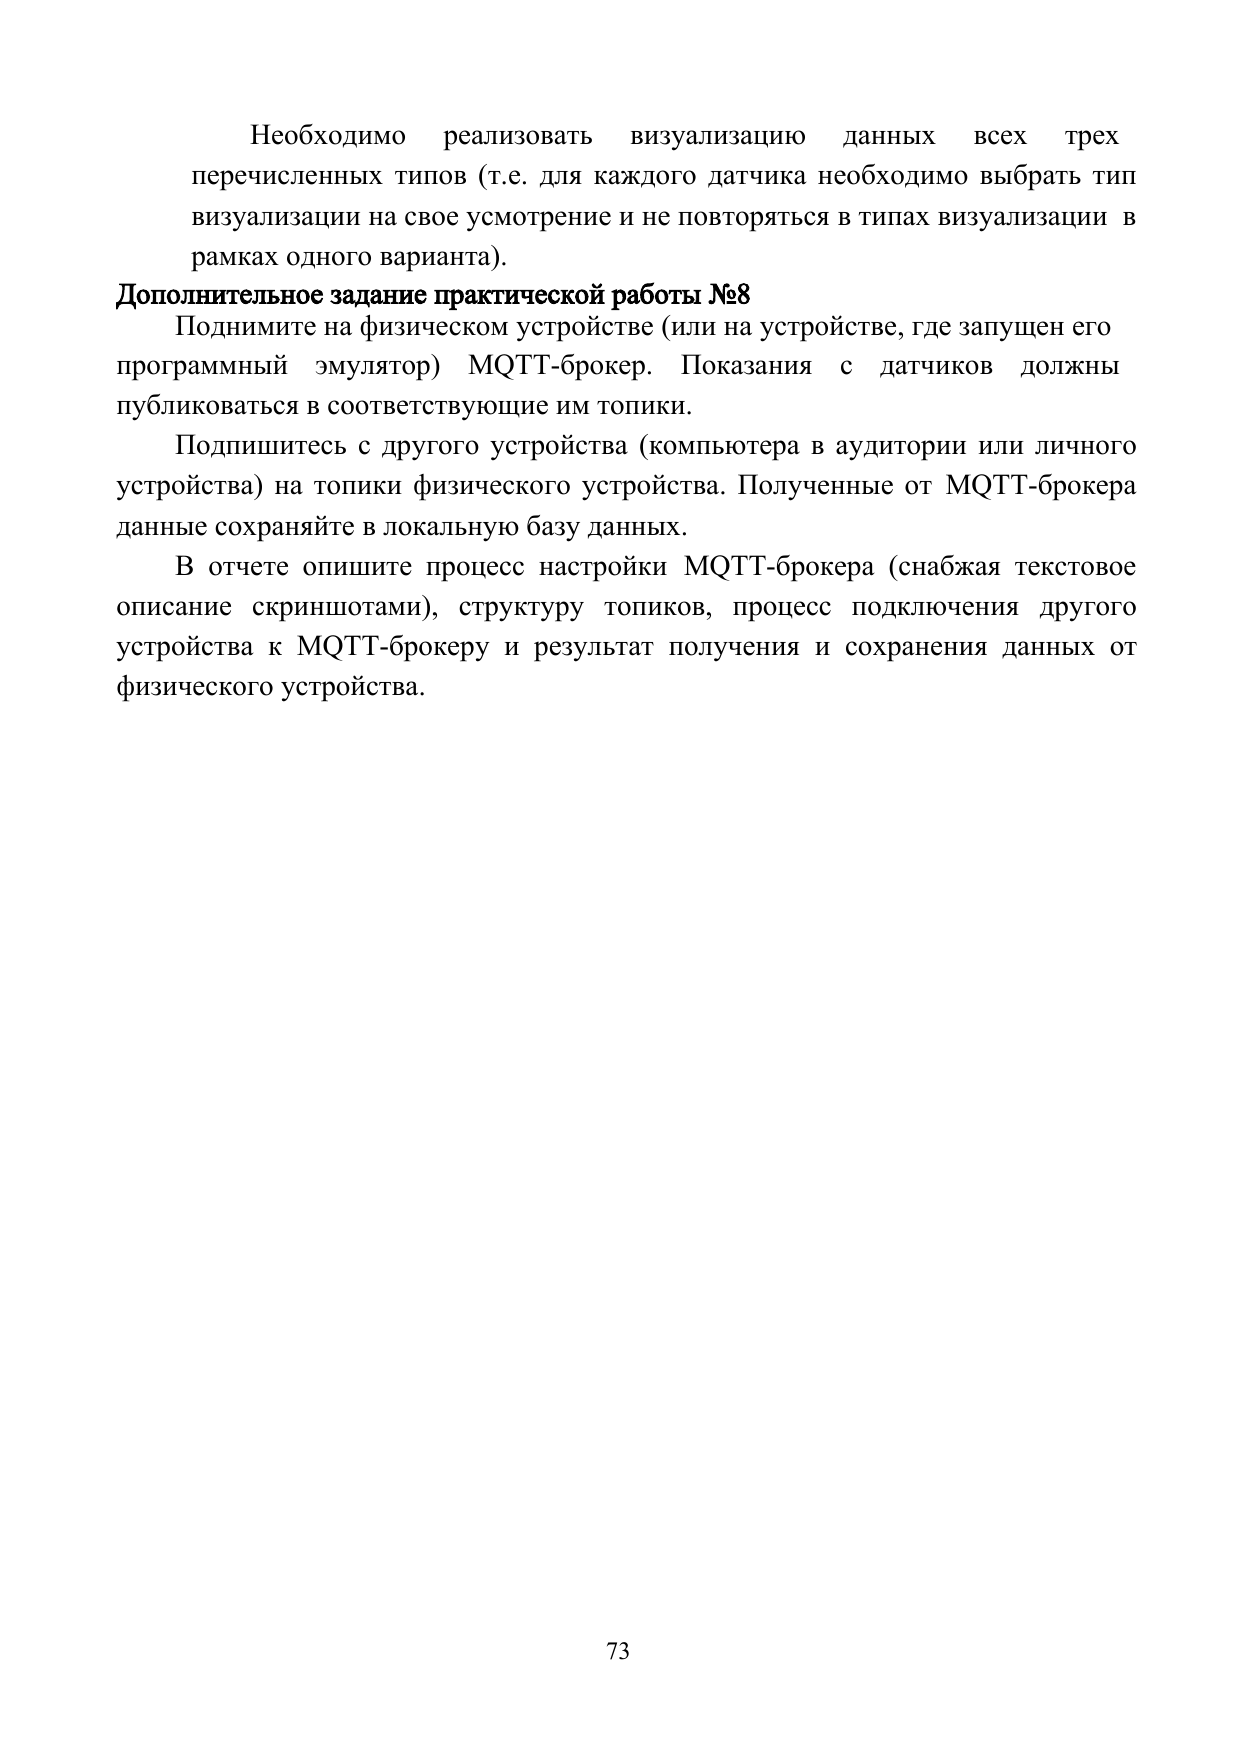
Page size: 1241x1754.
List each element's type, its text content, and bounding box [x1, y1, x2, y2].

text Дополнительное задание практической работы №8 [116, 277, 1188, 310]
text Поднимите на физическом устройстве (или на устройстве, где запущен его [175, 310, 1188, 342]
text В отчете опишите процесс настройки MQTT-брокера (снабжая текстовое описание скриншотами), структуру топиков, процесс подключения другого устройства к MQTT-брокеру и результат получения и сохранения данных от физического устройства. [116, 543, 1137, 704]
text 73 [606, 1637, 1188, 1665]
text Необходимо реализовать визуализацию данных всех трех перечисленных типов (т.е. для каждого датчика необходимо выбрать тип визуализации на свое усмотрение и не повторяться в типах визуализации в рамках одного варианта). [191, 112, 1137, 273]
text программный эмулятор) MQTT-брокер. Показания с датчиков должны публиковаться в соответствующие им топики. [116, 342, 1137, 422]
text Подпишитесь с другого устройства (компьютера в аудитории или личного устройства) на топики физического устройства. Полученные от MQTT-брокера данные сохраняйте в локальную базу данных. [116, 422, 1137, 543]
